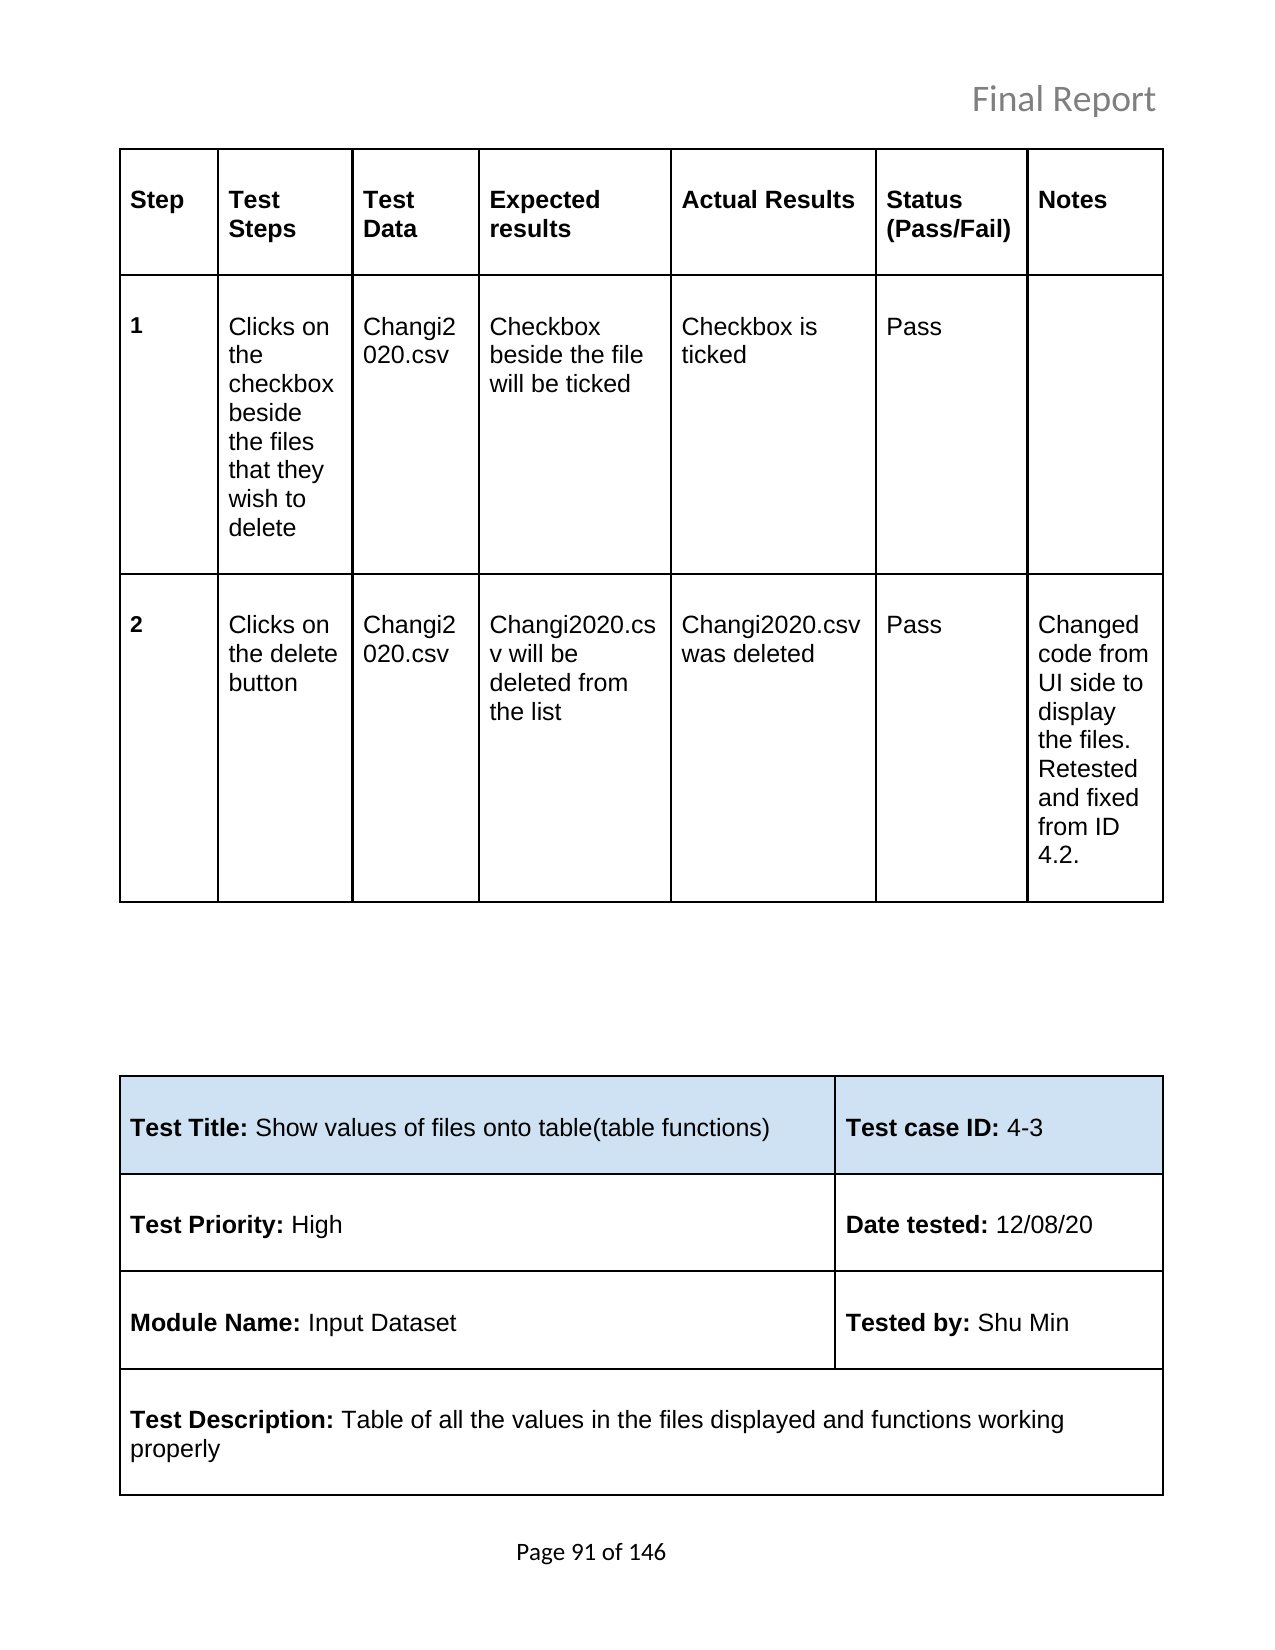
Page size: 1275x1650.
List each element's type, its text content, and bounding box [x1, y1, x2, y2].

table_cell [1029, 276, 1162, 573]
table_cell Clicks on the checkbox beside the files that they wish to delete [219, 276, 351, 573]
table_cell Test Priority: High [121, 1175, 834, 1270]
table_cell Status (Pass/Fail) [877, 150, 1026, 274]
table_cell Module Name: Input Dataset [121, 1272, 834, 1368]
table_cell Clicks on the delete button [219, 575, 351, 901]
table_cell Checkbox beside the file will be ticked [480, 276, 670, 573]
table_cell Tested by: Shu Min [836, 1272, 1162, 1368]
table_cell 1 [121, 276, 217, 573]
table_cell 2 [121, 575, 217, 901]
table_cell Notes [1029, 150, 1162, 274]
table_cell Pass [877, 276, 1026, 573]
table_cell Changi2020.csv [354, 575, 478, 901]
table_header Test Title: Show values of files onto table(table functions) [121, 1077, 834, 1173]
table_cell Step [121, 150, 217, 274]
table_cell Date tested: 12/08/20 [836, 1175, 1162, 1270]
table_cell Changi2020.csv will be deleted from the list [480, 575, 670, 901]
table_cell Test Data [354, 150, 478, 274]
table_cell Test Description: Table of all the values in the files displayed and functions working properly [121, 1370, 1162, 1494]
table_cell Changi2020.csv was deleted [672, 575, 875, 901]
table_cell Changed code from UI side to display the files. Retested and fixed from ID 4.2. [1029, 575, 1162, 901]
table_cell Test Steps [219, 150, 351, 274]
table_cell Pass [877, 575, 1026, 901]
table_cell Changi2020.csv [354, 276, 478, 573]
table_cell Expected results [480, 150, 670, 274]
table_header Test case ID: 4-3 [836, 1077, 1162, 1173]
table_cell Actual Results [672, 150, 875, 274]
table_cell Checkbox is ticked [672, 276, 875, 573]
